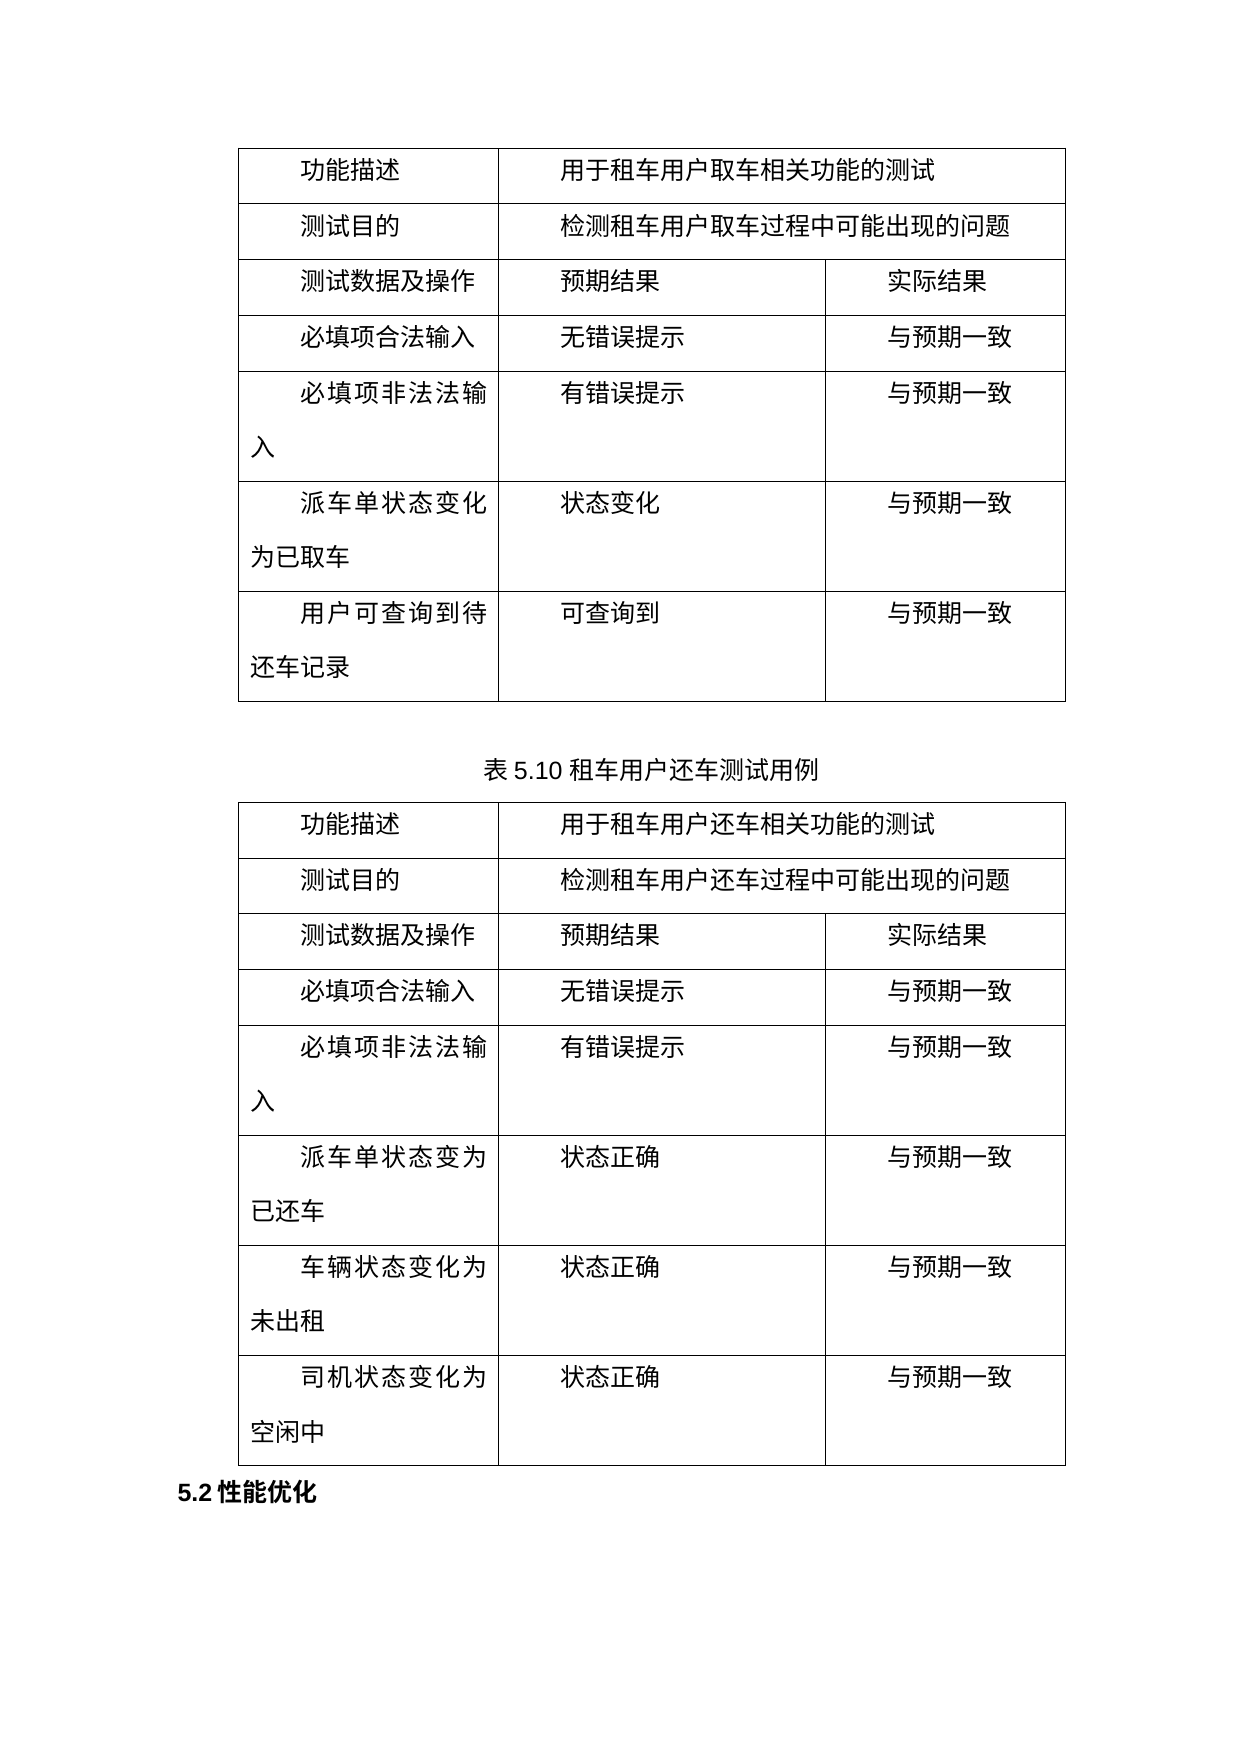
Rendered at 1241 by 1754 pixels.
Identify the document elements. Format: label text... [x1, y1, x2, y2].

table_cell 预期结果 [499, 260, 825, 315]
table_cell 测试数据及操作 [239, 260, 498, 315]
table_cell 与预期一致 [826, 970, 1065, 1025]
table_cell 预期结果 [499, 914, 825, 969]
table_cell 必填项非法法输入 [239, 372, 498, 481]
table_cell 状态正确 [499, 1356, 825, 1465]
table_cell 可查询到 [499, 592, 825, 701]
table_cell 检测租车用户取车过程中可能出现的问题 [499, 204, 1065, 259]
table_cell 与预期一致 [826, 1136, 1065, 1245]
text 表5.10 租车用户还车测试用例 [440, 756, 1093, 785]
table_cell 必填项非法法输入 [239, 1026, 498, 1135]
table_cell 与预期一致 [826, 482, 1065, 591]
table_cell 必填项合法输入 [239, 970, 498, 1025]
table_cell 与预期一致 [826, 1246, 1065, 1355]
table_header 功能描述 [239, 149, 498, 203]
table_cell 必填项合法输入 [239, 316, 498, 371]
table_cell 检测租车用户还车过程中可能出现的问题 [499, 859, 1065, 913]
table_cell 实际结果 [826, 260, 1065, 315]
table_cell 无错误提示 [499, 316, 825, 371]
table_cell 派车单状态变为已还车 [239, 1136, 498, 1245]
table_cell 与预期一致 [826, 1356, 1065, 1465]
table_cell 有错误提示 [499, 372, 825, 481]
table_cell 测试目的 [239, 204, 498, 259]
table_cell 状态正确 [499, 1246, 825, 1355]
table_cell 有错误提示 [499, 1026, 825, 1135]
table_cell 与预期一致 [826, 592, 1065, 701]
table_cell 与预期一致 [826, 372, 1065, 481]
table_header 用于租车用户取车相关功能的测试 [499, 149, 1065, 203]
table_cell 用户可查询到待还车记录 [239, 592, 498, 701]
table_cell 测试目的 [239, 859, 498, 913]
table_cell 与预期一致 [826, 316, 1065, 371]
table_cell 测试数据及操作 [239, 914, 498, 969]
table_cell 司机状态变化为空闲中 [239, 1356, 498, 1465]
text 5.2性能优化 [177, 1478, 1093, 1507]
table_cell 与预期一致 [826, 1026, 1065, 1135]
table_cell 实际结果 [826, 914, 1065, 969]
table_cell 派车单状态变化为已取车 [239, 482, 498, 591]
table_cell 无错误提示 [499, 970, 825, 1025]
table_header 功能描述 [239, 803, 498, 857]
table_header 用于租车用户还车相关功能的测试 [499, 803, 1065, 857]
table_cell 车辆状态变化为未出租 [239, 1246, 498, 1355]
table_cell 状态变化 [499, 482, 825, 591]
table_cell 状态正确 [499, 1136, 825, 1245]
